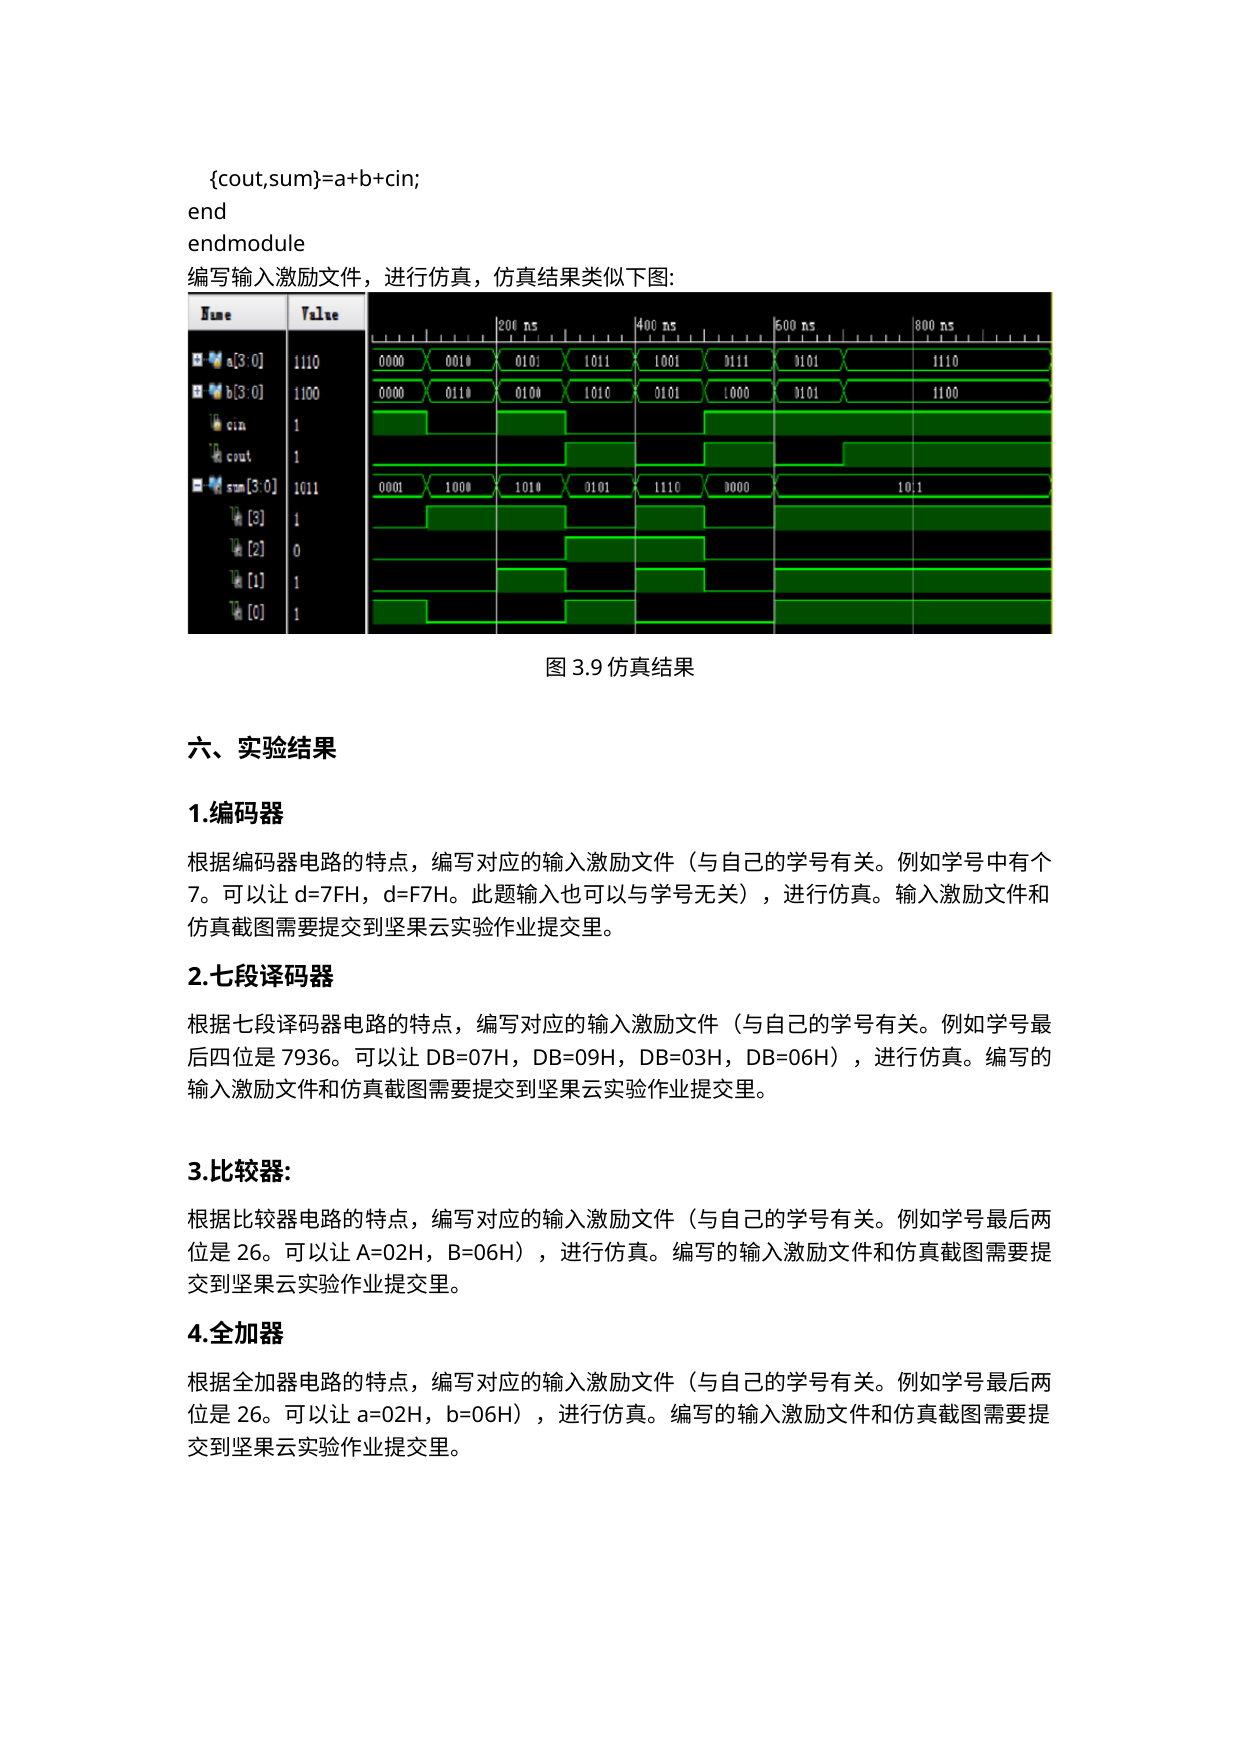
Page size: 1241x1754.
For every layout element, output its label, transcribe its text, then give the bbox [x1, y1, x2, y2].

text 2.七段译码器 [187, 942, 1053, 1007]
text 编写输入激励文件，进行仿真，仿真结果类似下图: [187, 259, 1053, 292]
text 六、实验结果 [187, 714, 1053, 779]
text {cout,sum}=a+b+cin; [187, 162, 1053, 194]
text 根据七段译码器电路的特点，编写对应的输入激励文件（与自己的学号有关。例如学号最后四位是7936。可以让DB=07H，DB=09H，DB=03H，DB=06H），进行仿真。编写的输入激励文件和仿真截图需要提交到坚果云实验作业提交里。 [187, 1007, 1053, 1104]
text endmodule [187, 227, 1053, 259]
text 图3.9仿真结果 [187, 649, 1053, 682]
text 4.全加器 [187, 1299, 1053, 1364]
text 根据编码器电路的特点，编写对应的输入激励文件（与自己的学号有关。例如学号中有个7。可以让d=7FH，d=F7H。此题输入也可以与学号无关），进行仿真。输入激励文件和仿真截图需要提交到坚果云实验作业提交里。 [187, 844, 1053, 942]
text end [187, 194, 1053, 227]
text 根据全加器电路的特点，编写对应的输入激励文件（与自己的学号有关。例如学号最后两位是26。可以让a=02H，b=06H），进行仿真。编写的输入激励文件和仿真截图需要提交到坚果云实验作业提交里。 [187, 1364, 1053, 1462]
picture [187, 292, 1053, 634]
text 根据比较器电路的特点，编写对应的输入激励文件（与自己的学号有关。例如学号最后两位是26。可以让A=02H，B=06H），进行仿真。编写的输入激励文件和仿真截图需要提交到坚果云实验作业提交里。 [187, 1202, 1053, 1299]
text 1.编码器 [187, 779, 1053, 844]
text 3.比较器: [187, 1137, 1053, 1202]
